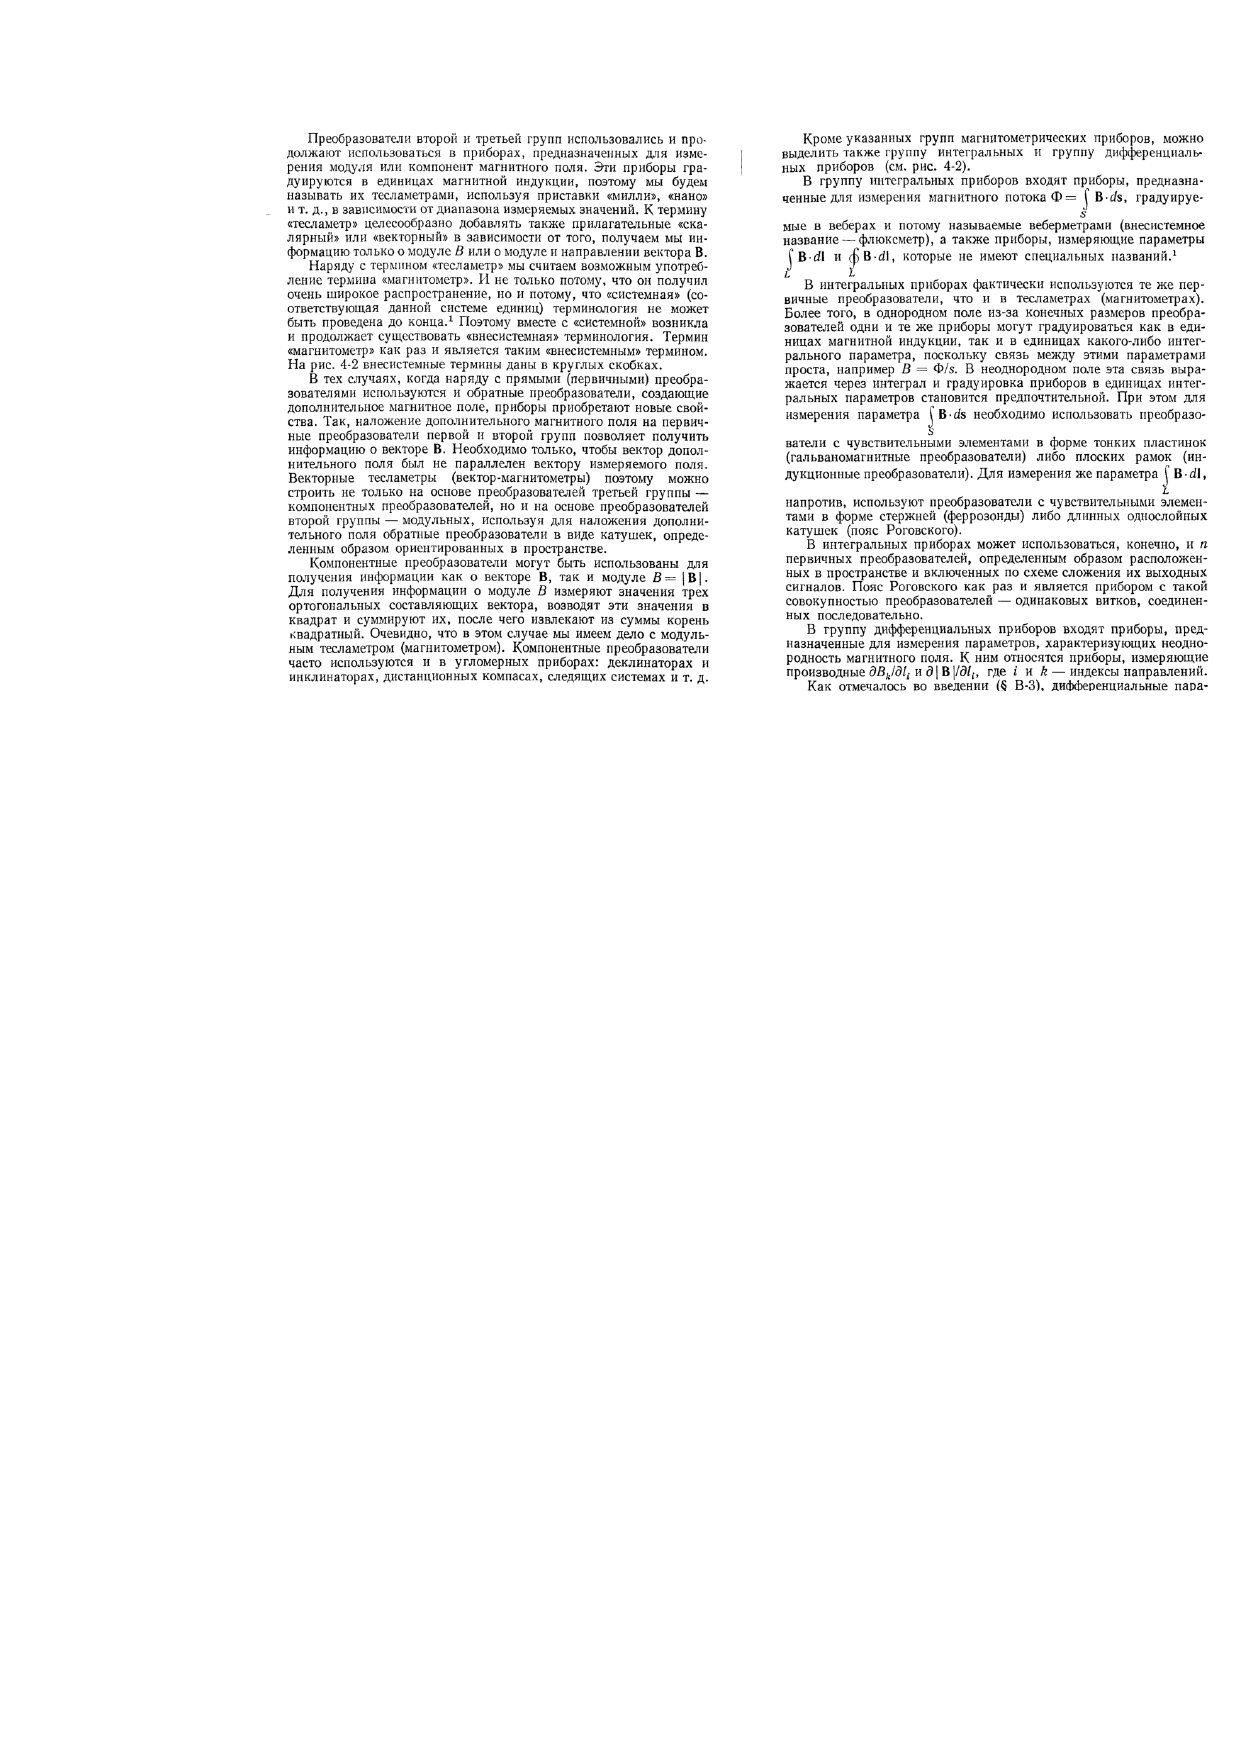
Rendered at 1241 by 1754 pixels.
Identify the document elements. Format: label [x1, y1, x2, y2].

picture [265, 118, 1241, 691]
